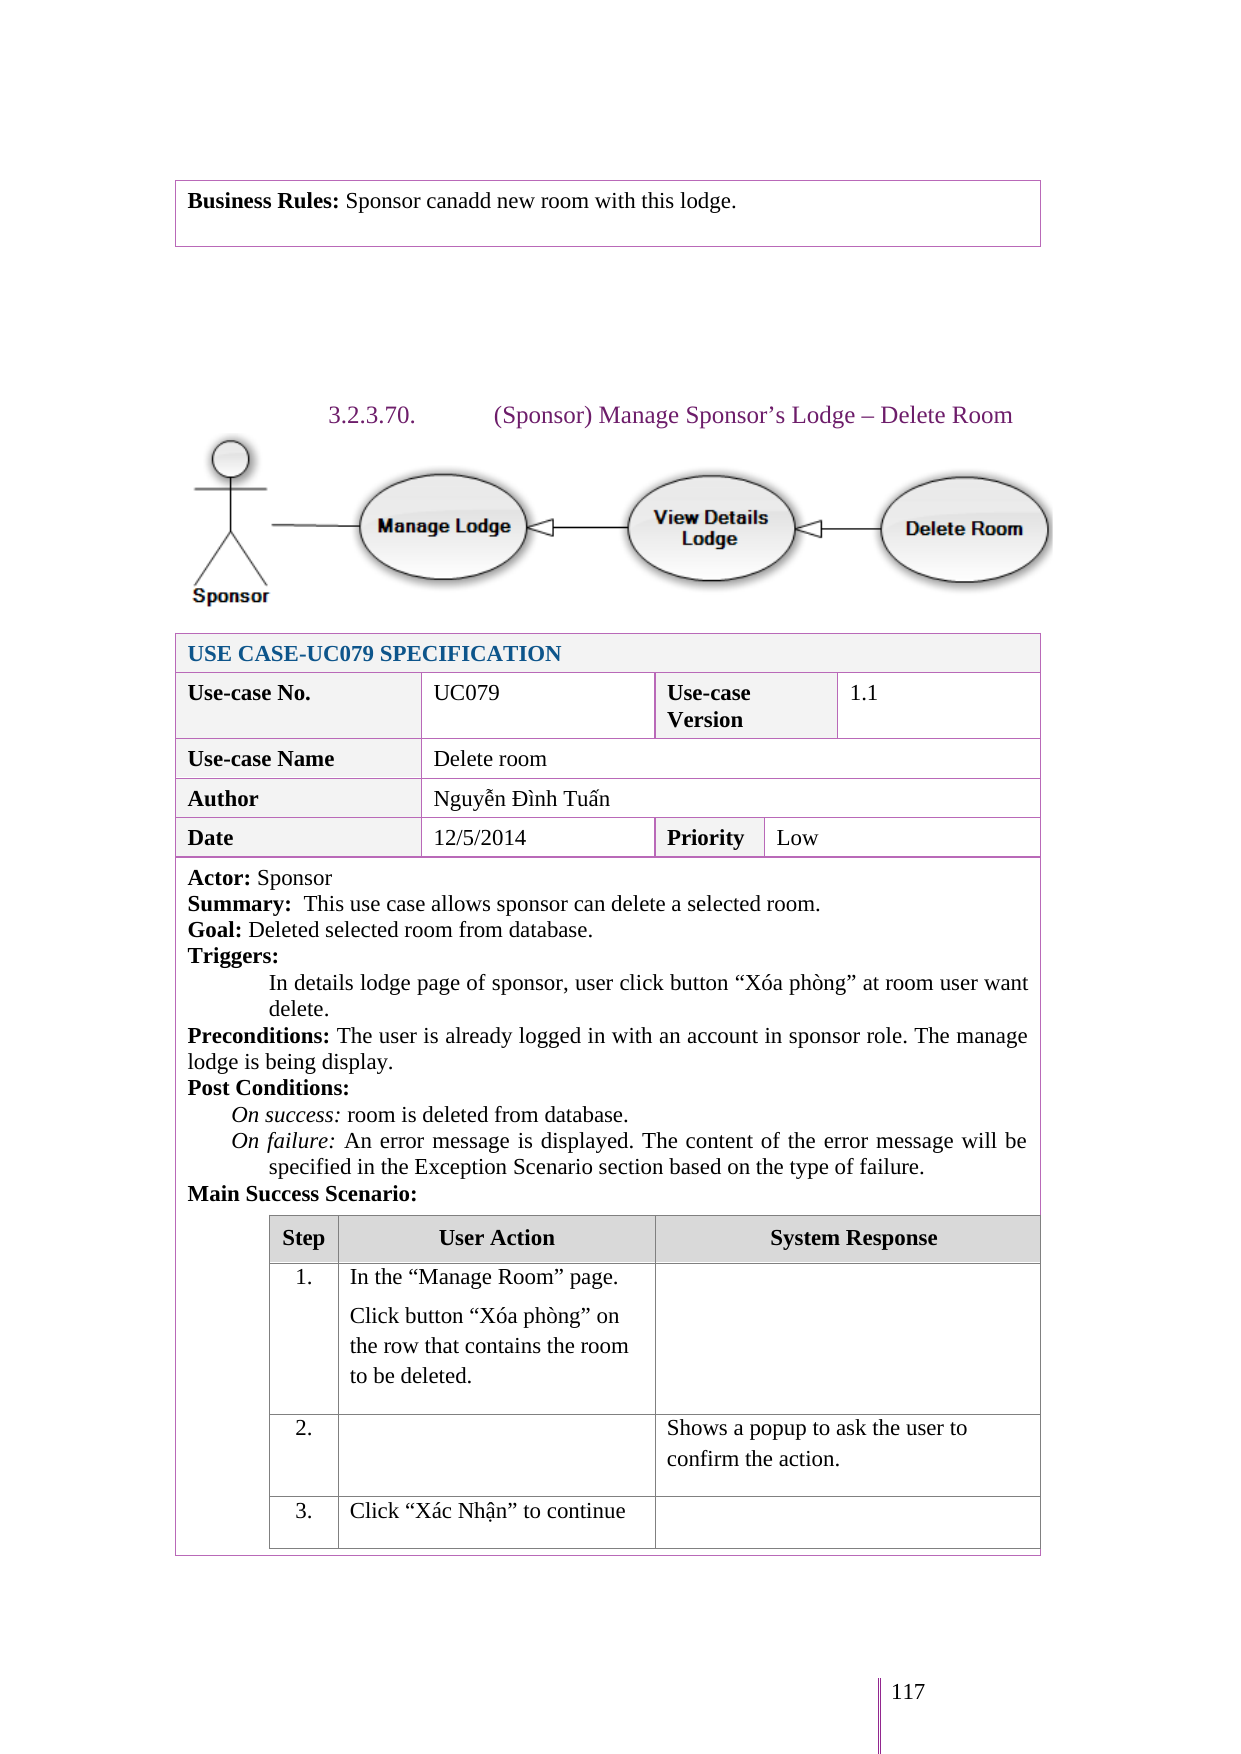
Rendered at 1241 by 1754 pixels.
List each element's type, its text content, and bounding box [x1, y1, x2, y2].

table_cell Author [176, 779, 421, 817]
table_cell 1.1 [838, 673, 1040, 738]
table_cell Delete room [422, 739, 1040, 777]
table_cell Priority [656, 818, 764, 856]
table_cell Nguyễn Đình Tuấn [422, 779, 1040, 817]
table_cell Use-case No. [176, 673, 421, 738]
table_cell Low [765, 818, 1040, 856]
table_cell UC079 [422, 673, 654, 738]
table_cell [176, 181, 1040, 246]
table_cell Use-case Name [176, 739, 421, 777]
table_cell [176, 858, 1040, 1555]
subtitle (Sponsor) Manage Sponsor’s Lodge – Delete Room [328, 400, 1053, 429]
table_cell Use-case Version [656, 673, 837, 738]
table_header USE CASE-UC079 SPECIFICATION [176, 634, 1040, 672]
table_cell 12/5/2014 [422, 818, 654, 856]
table_cell Date [176, 818, 421, 856]
picture [187, 433, 1053, 608]
